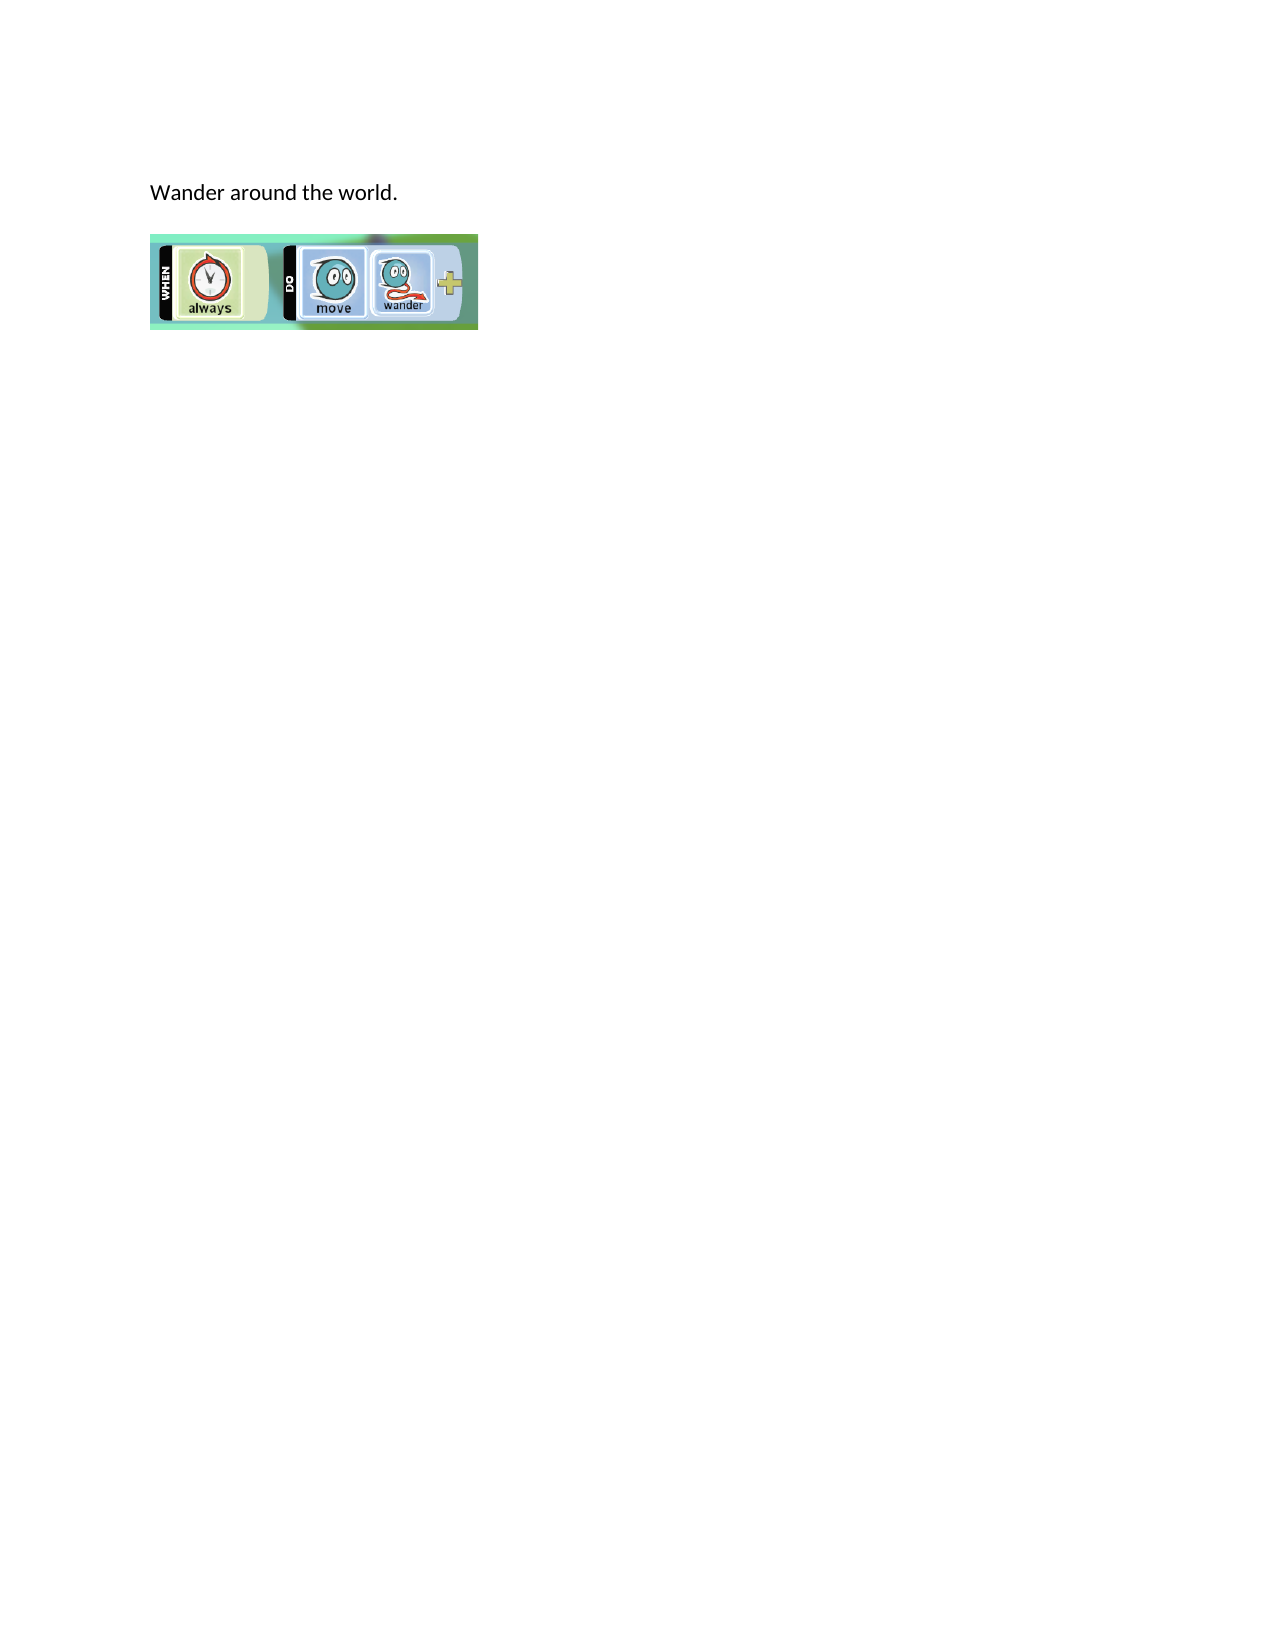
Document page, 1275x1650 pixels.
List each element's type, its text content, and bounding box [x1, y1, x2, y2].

picture [150, 234, 479, 330]
text Wander around the world. [150, 178, 1125, 206]
